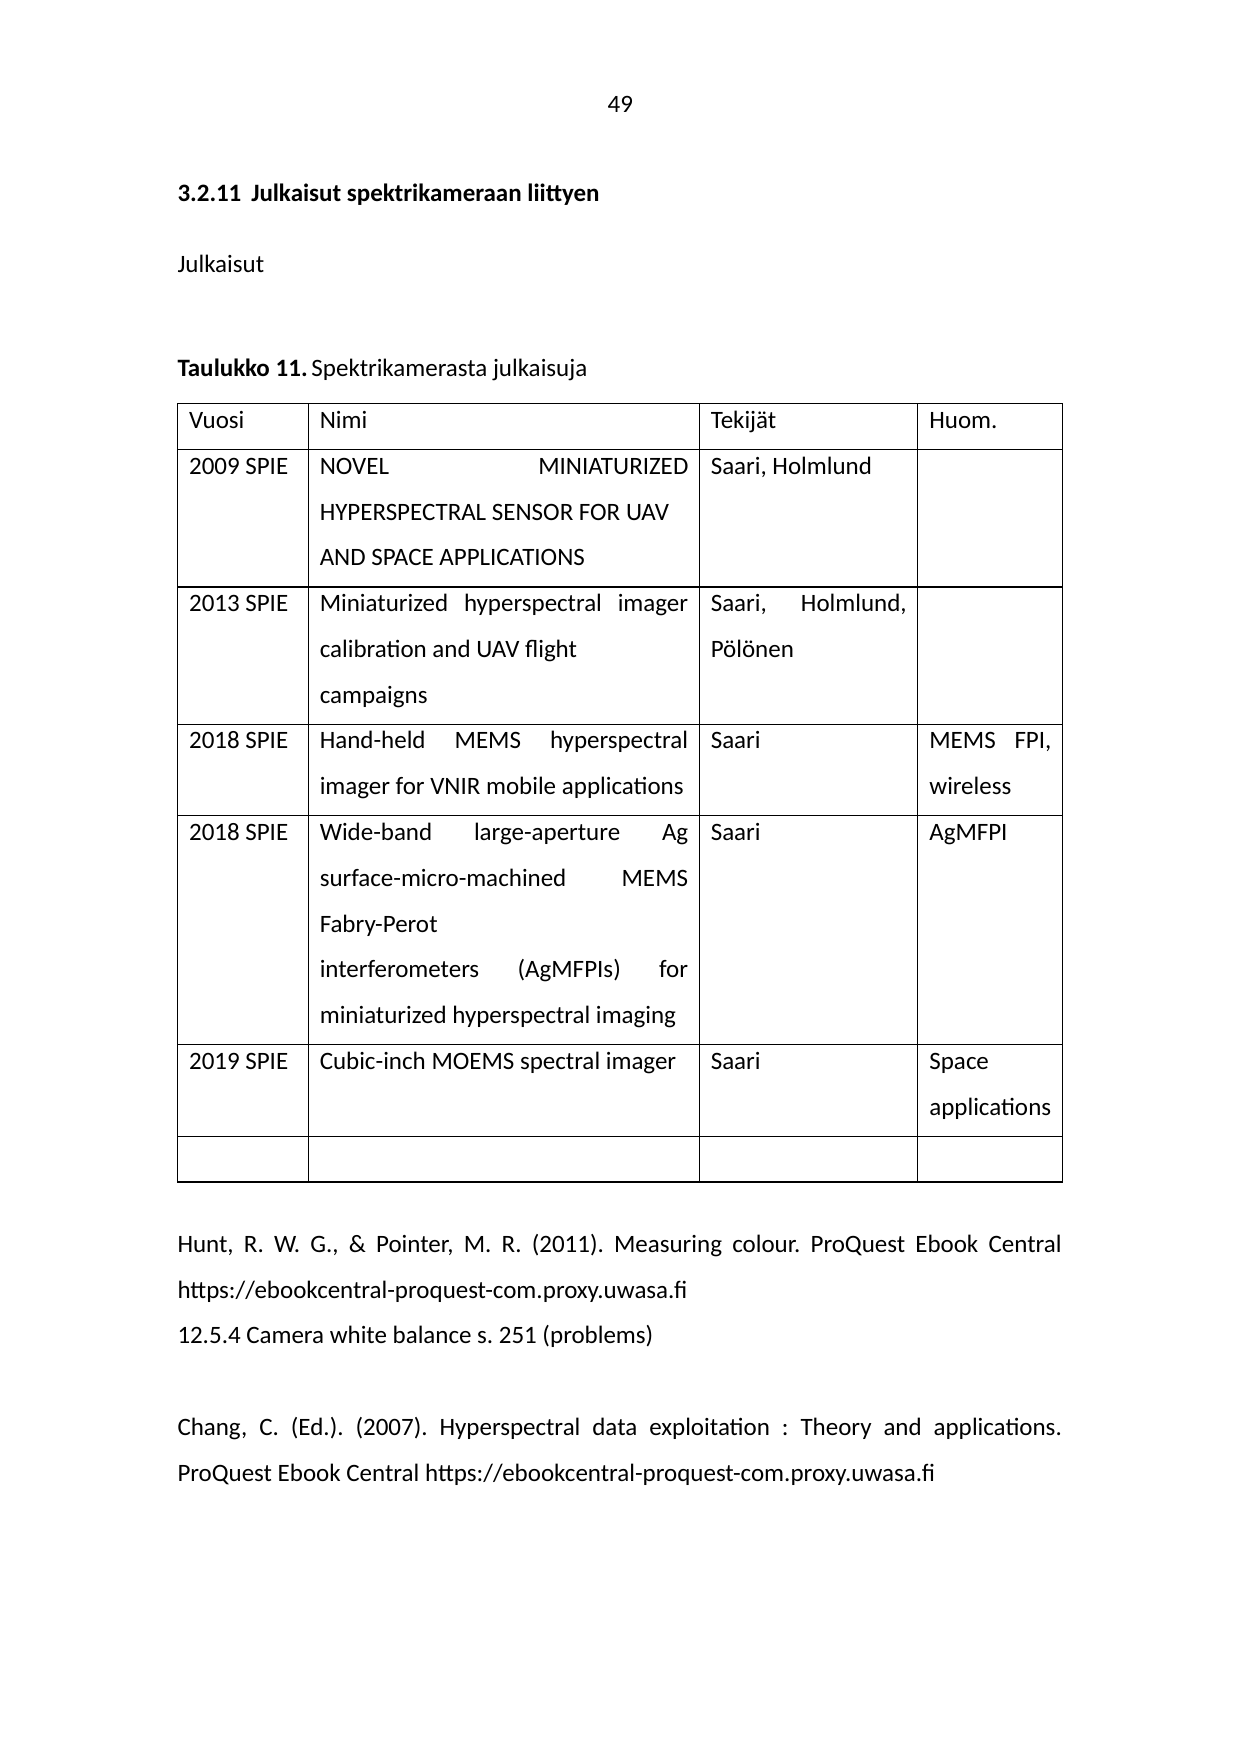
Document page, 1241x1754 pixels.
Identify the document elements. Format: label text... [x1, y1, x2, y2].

table_header Huom. [918, 404, 1062, 449]
text Chang, C. (Ed.). (2007). Hyperspectral data exploitation : Theory and applications. ProQuest Ebook Central https://ebookcentral-proquest-com.proxy.uwasa.fi [177, 1411, 1063, 1487]
table_header Tekijät [700, 404, 917, 449]
table_cell 2018 SPIE [178, 816, 308, 1044]
table_cell 2009 SPIE [178, 450, 308, 586]
table_cell 2018 SPIE [178, 725, 308, 815]
subtitle Julkaisut spektrikameraan liittyen [177, 177, 1063, 208]
table_cell 2019 SPIE [178, 1045, 308, 1136]
table_header Nimi [309, 404, 699, 449]
table_cell Miniaturized hyperspectral imager calibration and UAV flight campaigns [309, 588, 699, 724]
table_cell [309, 1137, 699, 1181]
table_cell [918, 1137, 1062, 1181]
table_cell [178, 1137, 308, 1181]
table_cell 2013 SPIE [178, 588, 308, 724]
table_cell NOVEL MINIATURIZED HYPERSPECTRAL SENSOR FOR UAV AND SPACE APPLICATIONS [309, 450, 699, 586]
table_cell Wide-band large-aperture Ag surface-micro-machined MEMS Fabry-Perot interferometers (AgMFPIs) for miniaturized hyperspectral imaging [309, 816, 699, 1044]
table_cell [918, 588, 1062, 724]
table_cell MEMS FPI, wireless [918, 725, 1062, 815]
table_cell Hand-held MEMS hyperspectral imager for VNIR mobile applications [309, 725, 699, 815]
text Taulukko 11. Spektrikamerasta julkaisuja [177, 352, 1063, 382]
table_cell Saari, Holmlund [700, 450, 917, 586]
table_cell [918, 450, 1062, 586]
text 12.5.4 Camera white balance s. 251 (problems) [177, 1319, 1063, 1350]
table_cell Saari [700, 816, 917, 1044]
table_cell Cubic-inch MOEMS spectral imager [309, 1045, 699, 1136]
table_cell [700, 1137, 917, 1181]
table_cell Space applications [918, 1045, 1062, 1136]
table_header Vuosi [178, 404, 308, 449]
text Hunt, R. W. G., & Pointer, M. R. (2011). Measuring colour. ProQuest Ebook Central https://ebookcentral-proquest-com.proxy.uwasa.fi [177, 1228, 1063, 1304]
text Julkaisut [177, 248, 1063, 278]
table_cell Saari [700, 1045, 917, 1136]
table_cell Saari, Holmlund, Pölönen [700, 588, 917, 724]
table_cell Saari [700, 725, 917, 815]
table_cell AgMFPI [918, 816, 1062, 1044]
